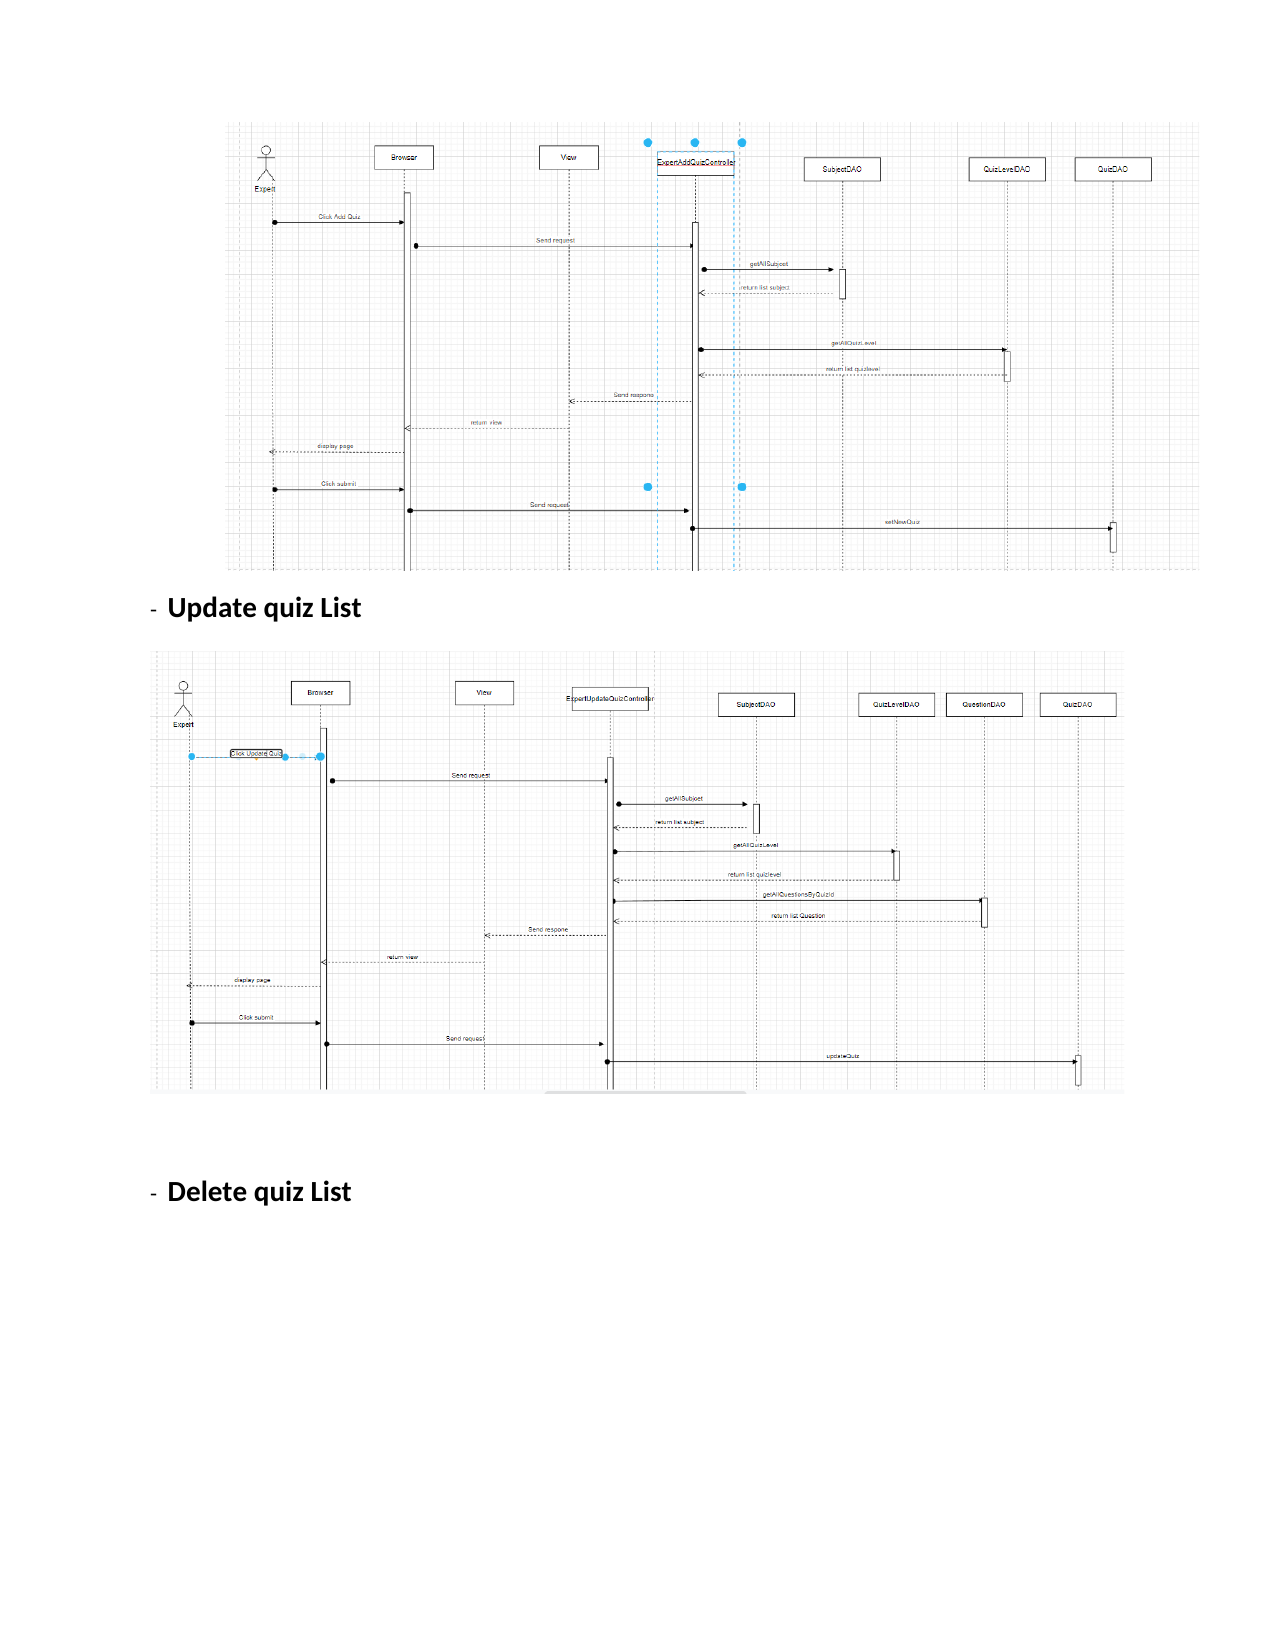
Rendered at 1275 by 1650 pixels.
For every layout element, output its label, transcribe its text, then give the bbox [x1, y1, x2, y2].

text - Delete quiz List [150, 1173, 1124, 1209]
picture [150, 651, 1125, 1094]
picture [225, 122, 1200, 571]
text - Update quiz List [150, 589, 1124, 625]
